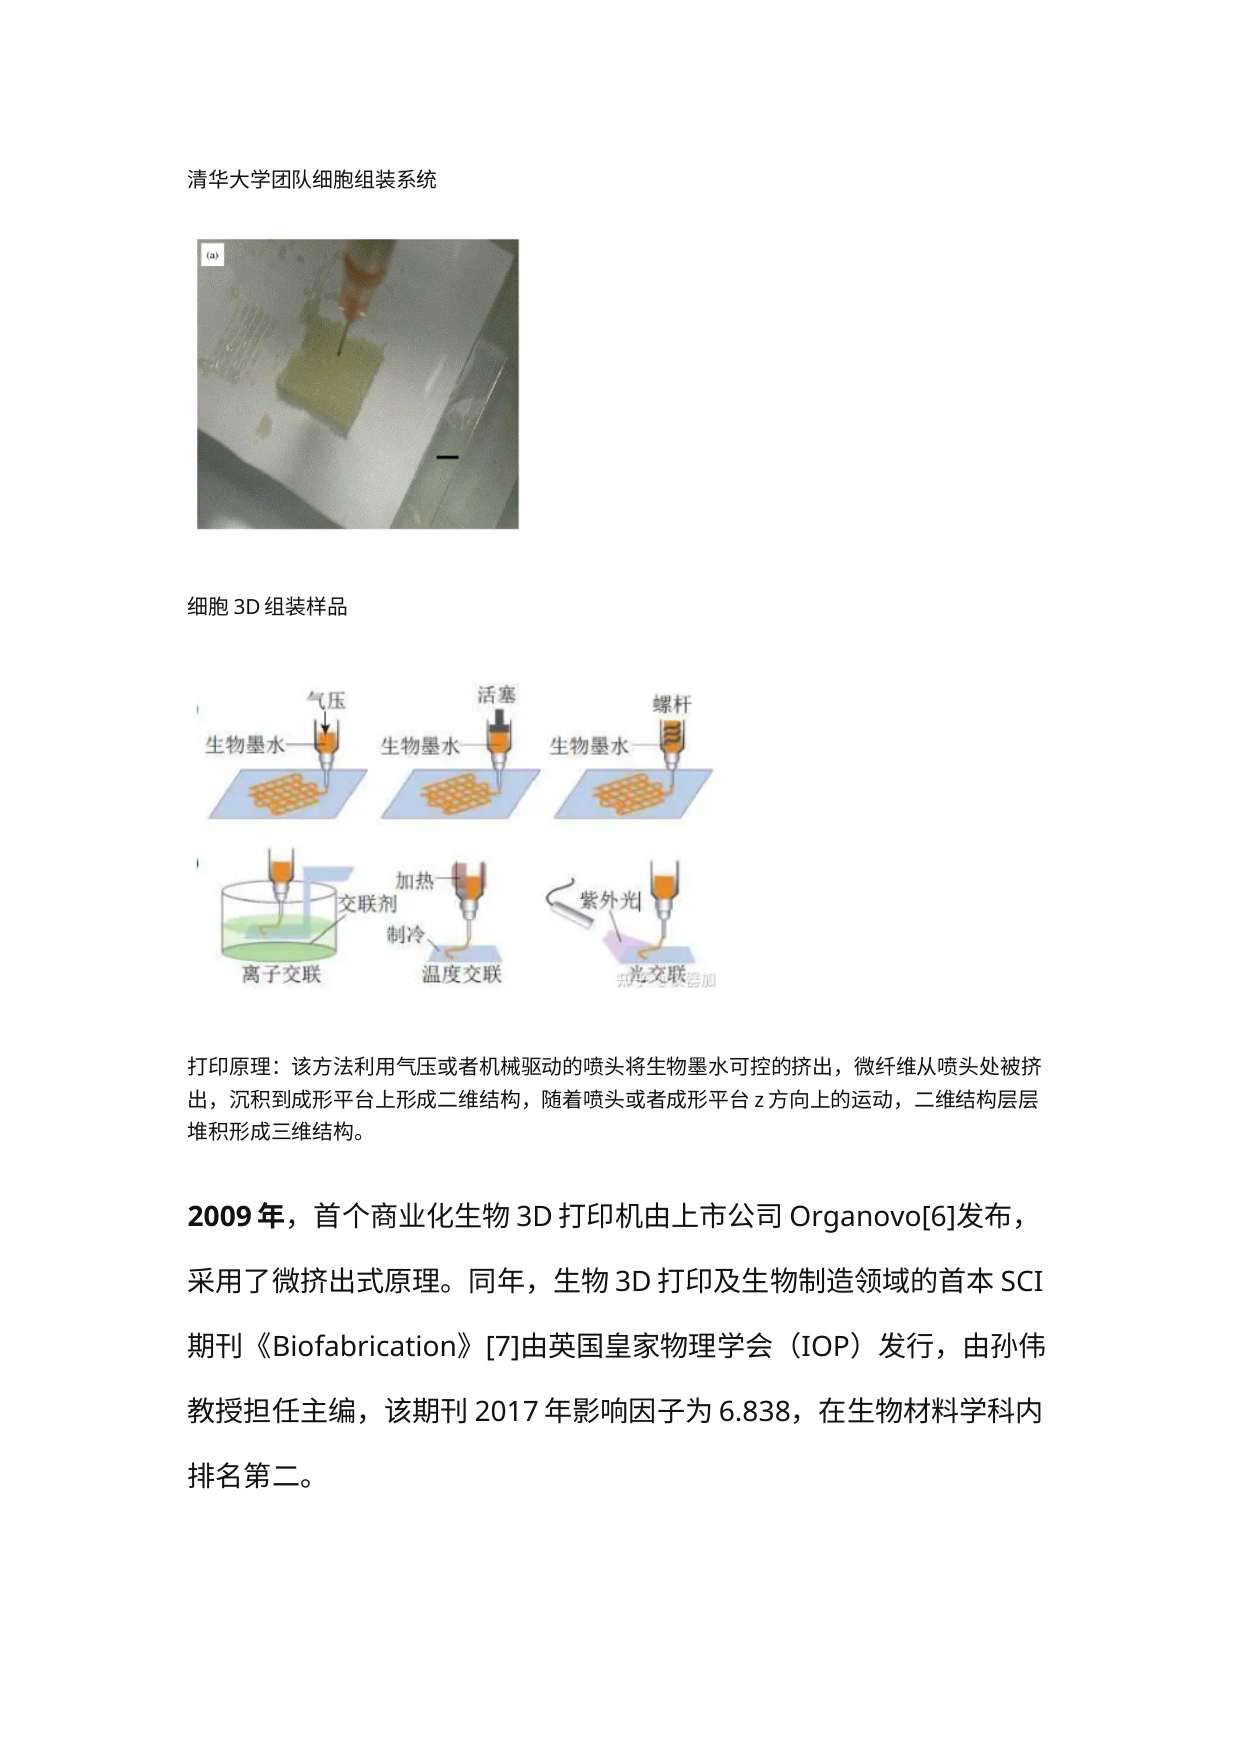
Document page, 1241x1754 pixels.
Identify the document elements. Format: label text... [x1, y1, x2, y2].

text 打印原理：该方法利用气压或者机械驱动的喷头将生物墨水可控的挤出，微纤维从喷头处被挤出，沉积到成形平台上形成二维结构，随着喷头或者成形平台z方向上的运动，二维结构层层堆积形成三维结构。 [187, 1049, 1053, 1147]
text 细胞3D组装样品 [187, 589, 1053, 622]
picture [187, 657, 730, 1004]
picture [187, 229, 530, 533]
text 2009年，首个商业化生物3D打印机由上市公司Organovo[6]发布，采用了微挤出式原理。同年，生物3D打印及生物制造领域的首本SCI期刊《Biofabrication》[7]由英国皇家物理学会（IOP）发行，由孙伟教授担任主编，该期刊2017年影响因子为6.838，在生物材料学科内排名第二。 [187, 1182, 1053, 1507]
text 清华大学团队细胞组装系统 [187, 162, 1053, 194]
